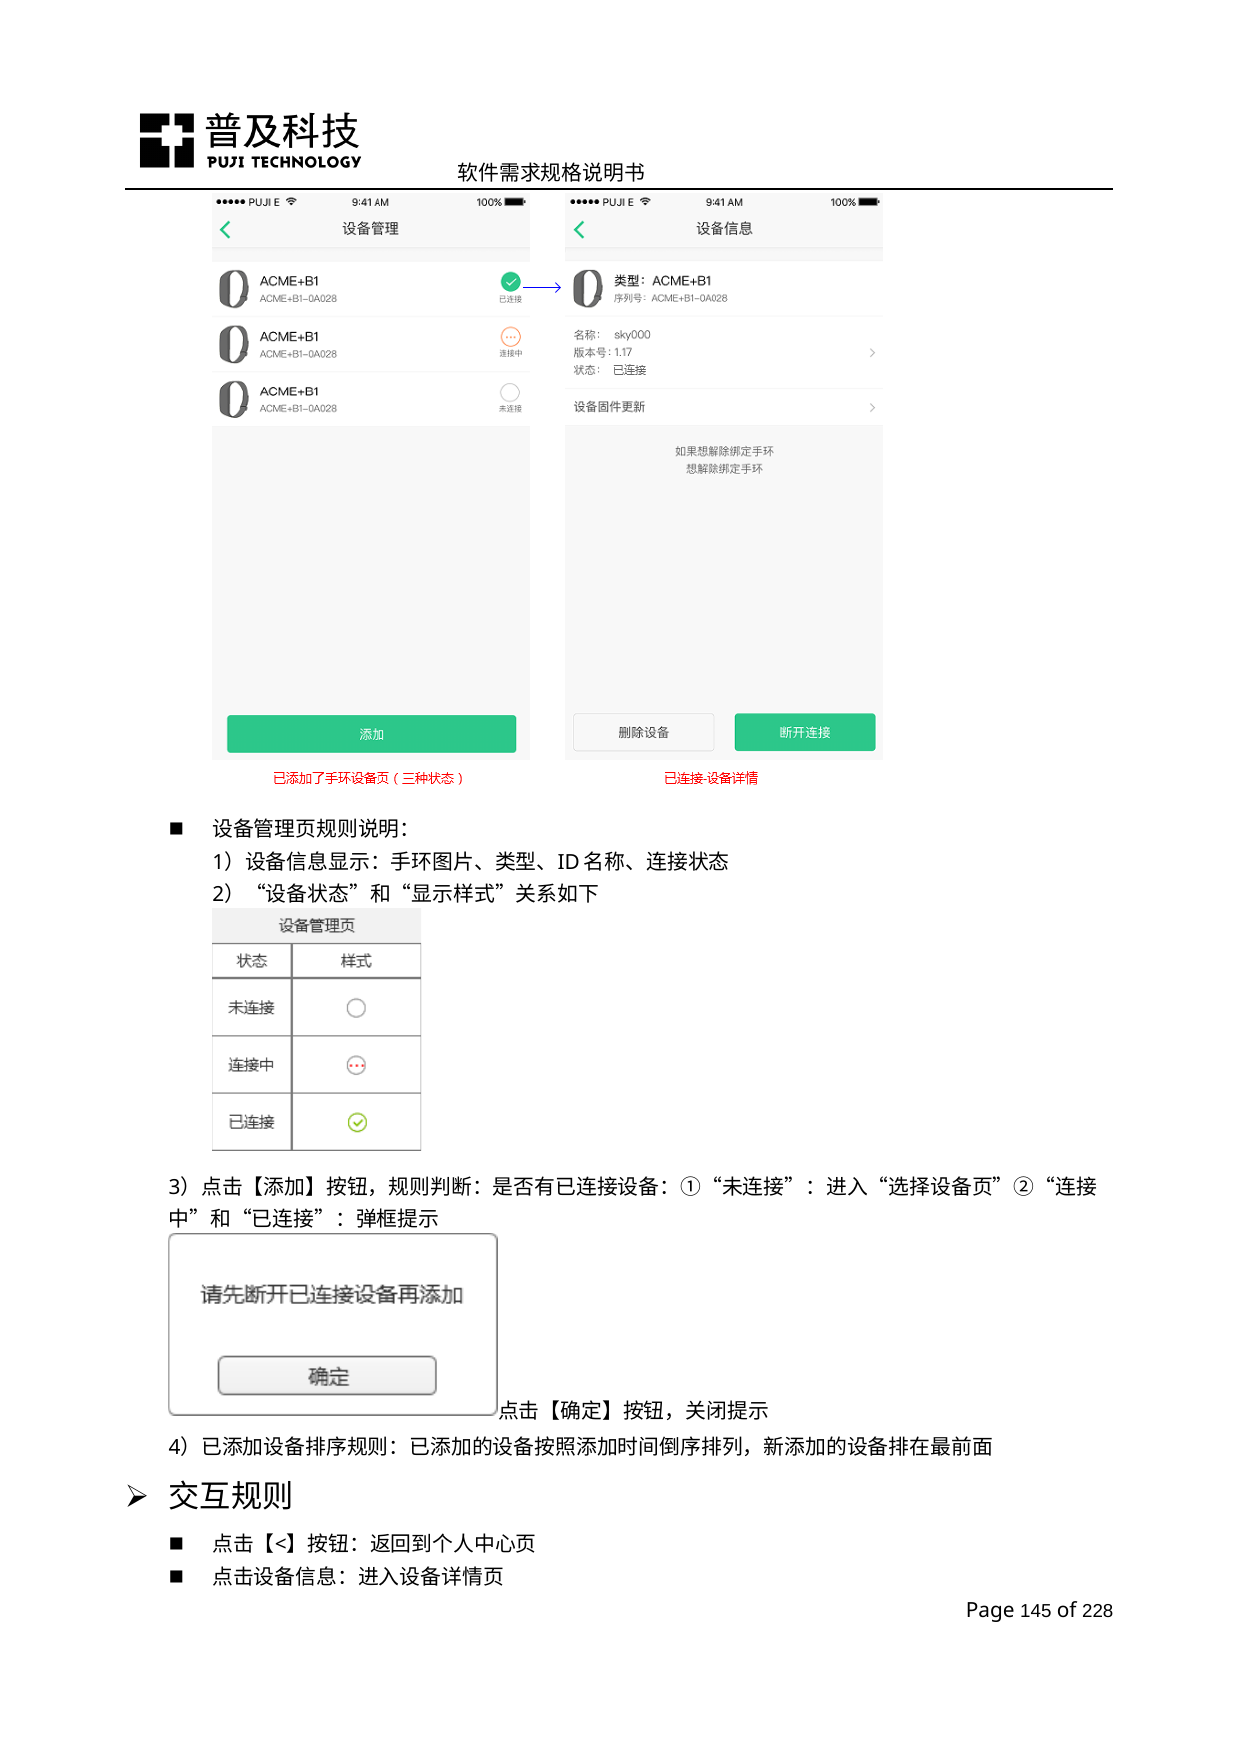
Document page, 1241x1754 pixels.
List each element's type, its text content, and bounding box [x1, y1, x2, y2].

picture [212, 908, 422, 1151]
list 点击【<】按钮：返回到个人中心页 [168, 1526, 1113, 1559]
list 1）设备信息显示：手环图片、类型、ID名称、连接状态 [212, 844, 1113, 876]
picture [212, 193, 883, 785]
list 2）“设备状态”和“显示样式”关系如下 [212, 876, 1113, 909]
list 设备管理页规则说明： [168, 811, 1113, 844]
list 点击设备信息：进入设备详情页 [168, 1559, 1113, 1591]
picture [124, 103, 365, 180]
list 交互规则 [124, 1461, 1113, 1526]
picture [168, 1233, 498, 1416]
list 4）已添加设备排序规则：已添加的设备按照添加时间倒序排列，新添加的设备排在最前面 [168, 1429, 1113, 1461]
list 3）点击【添加】按钮，规则判断：是否有已连接设备：①“未连接”：进入“选择设备页”②“连接中”和“已连接”：弹框提示 [168, 1169, 1113, 1234]
